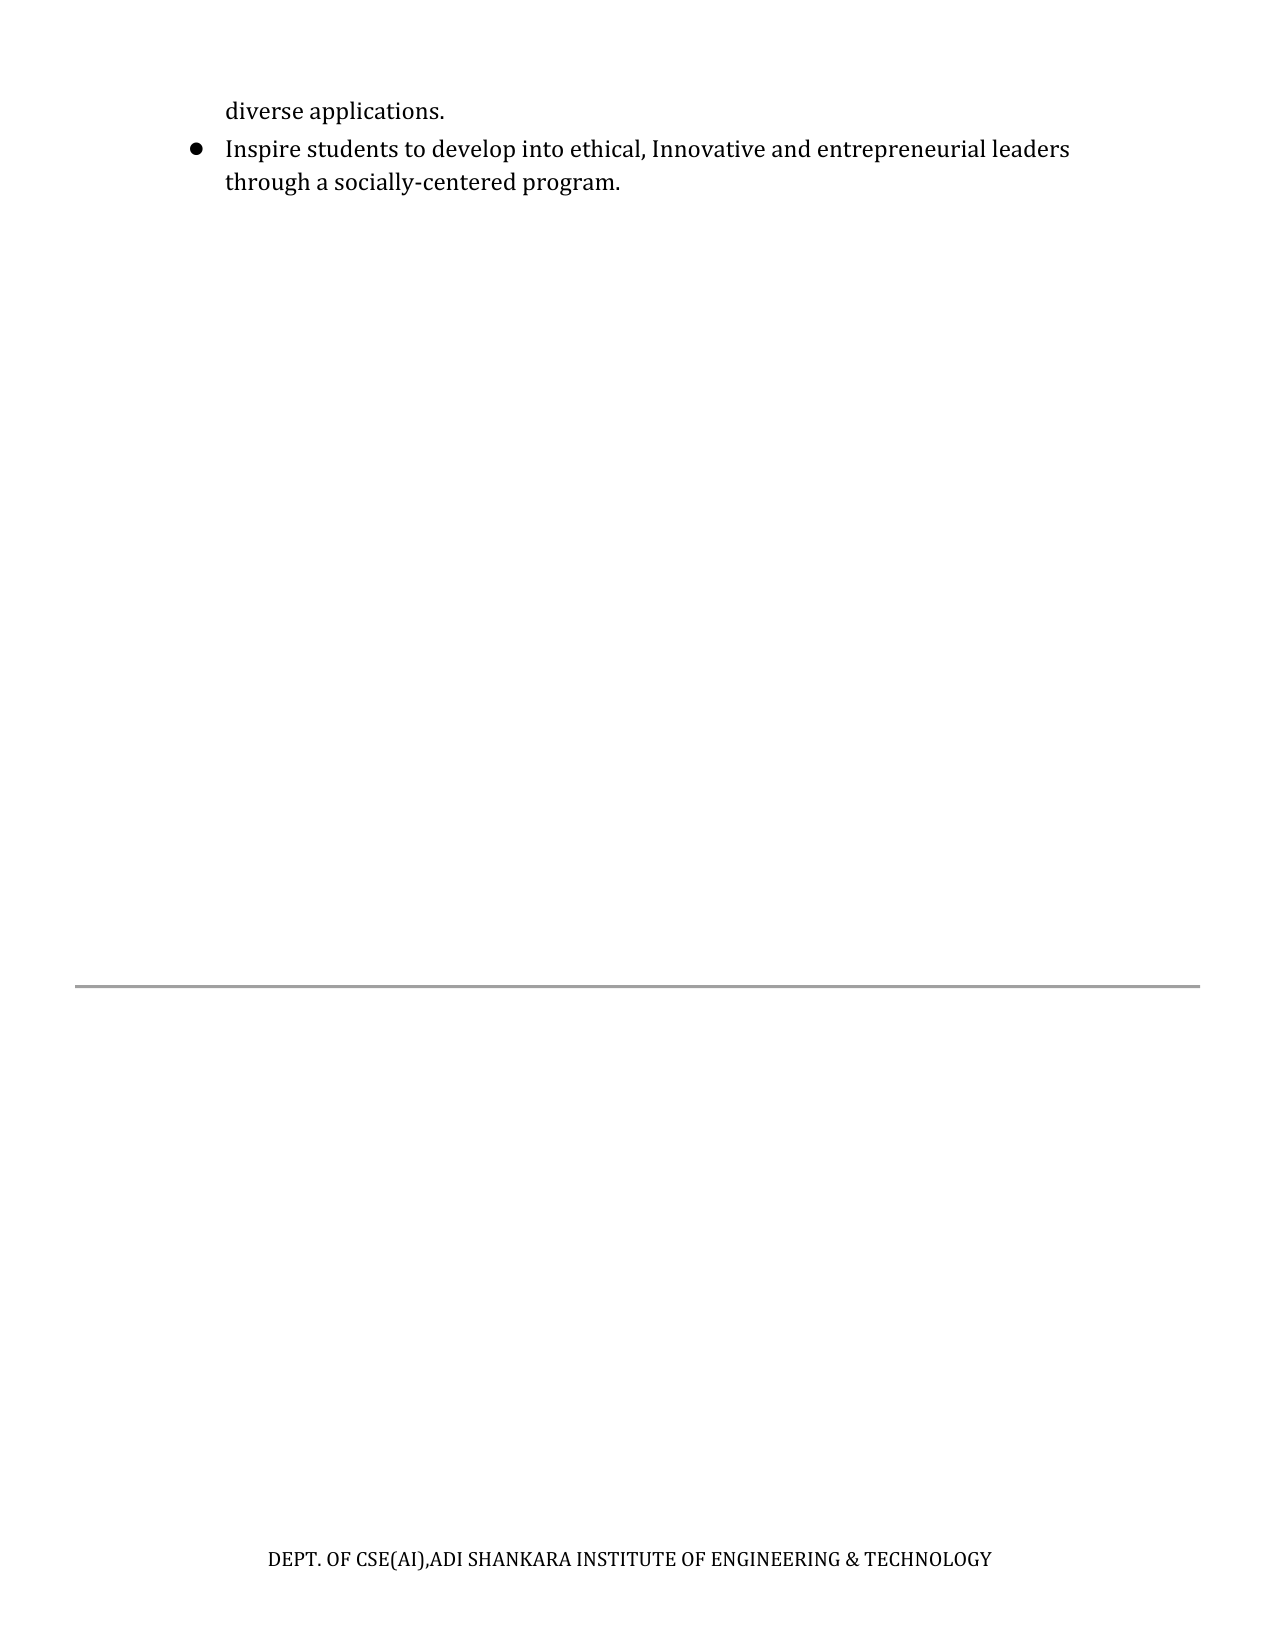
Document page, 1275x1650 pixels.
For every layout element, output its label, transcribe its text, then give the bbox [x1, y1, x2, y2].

list Establish industry collaboration to address interdisciplinary challenges across diverse applications. [187, 96, 1134, 125]
list Inspire students to develop into ethical, Innovative and entrepreneurial leaders through a socially-centered program. [187, 129, 1133, 196]
